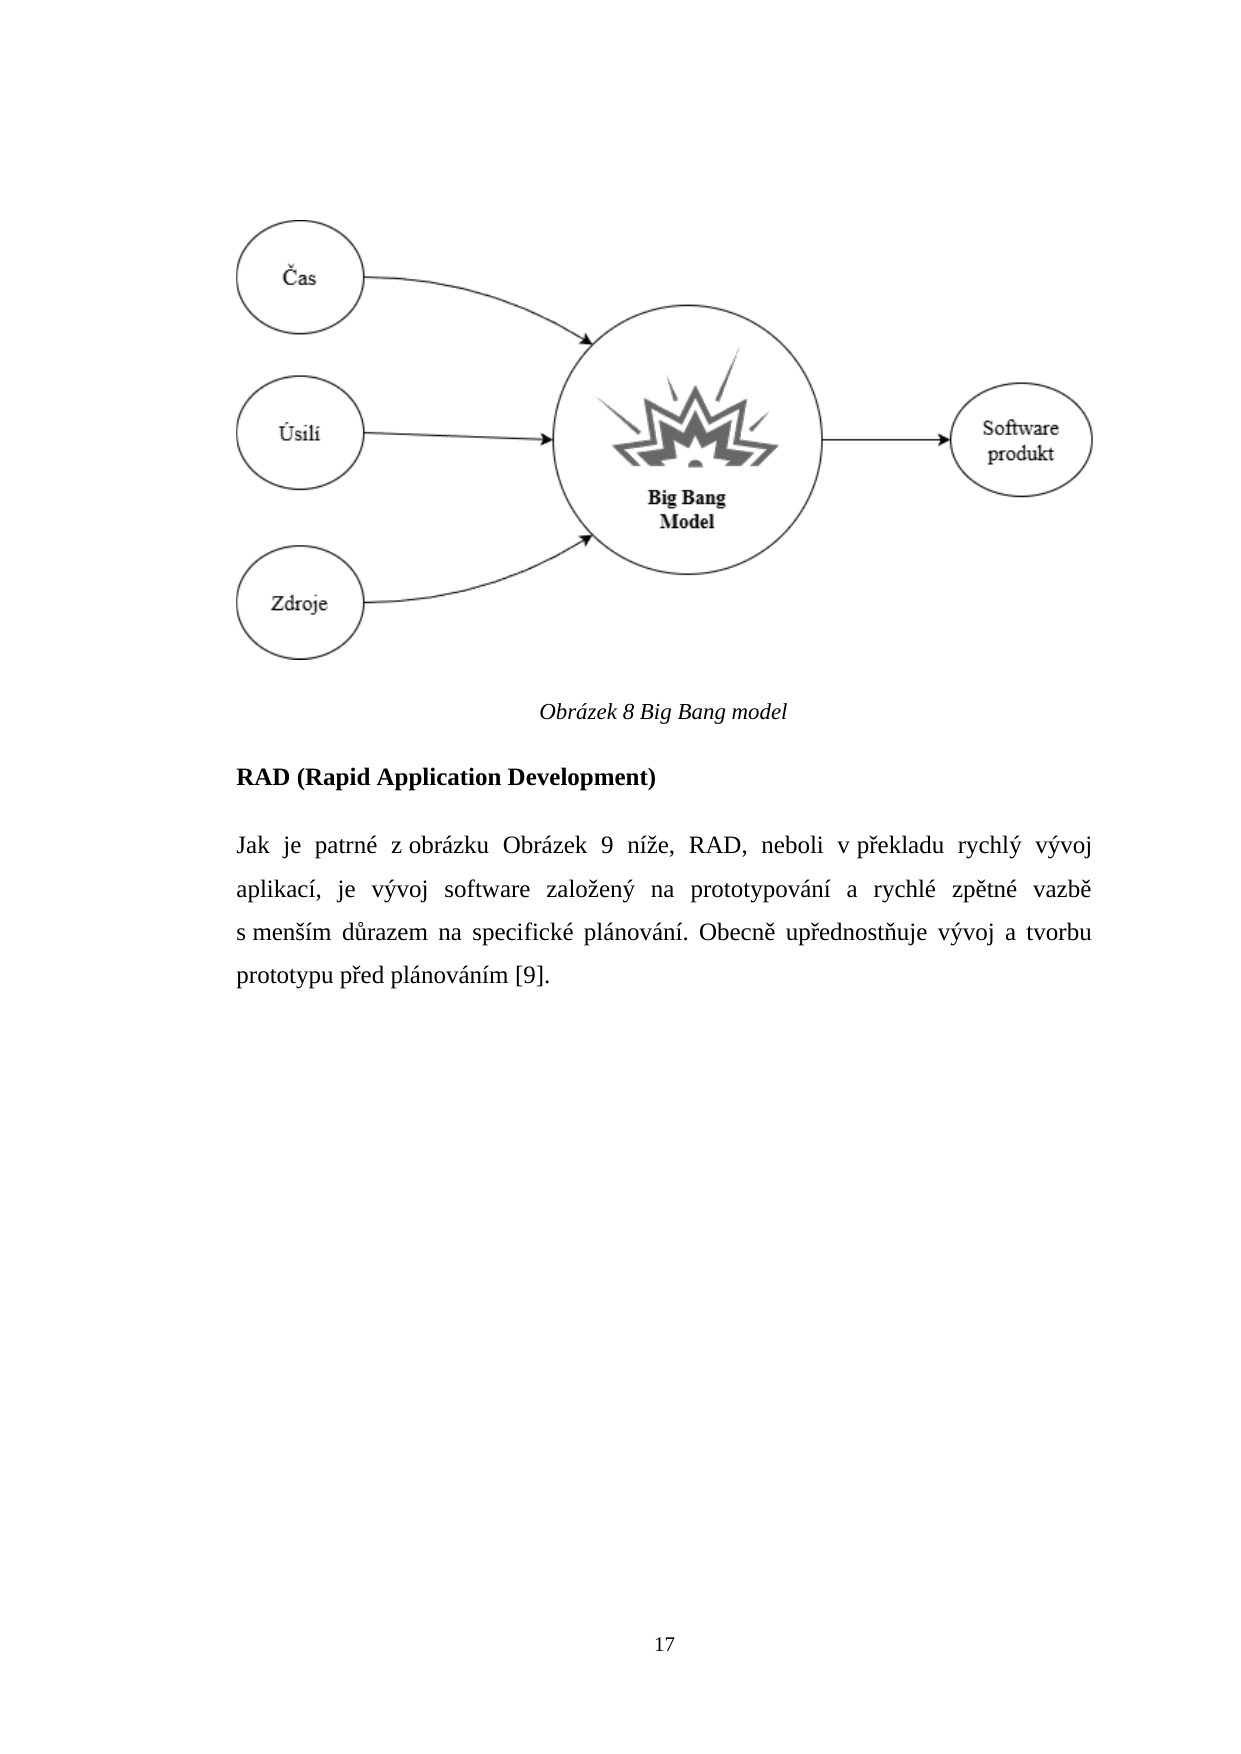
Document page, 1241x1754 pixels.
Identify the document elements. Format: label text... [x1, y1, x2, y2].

text Jak je patrné z obrázku 9 níže, RAD, neboli v překladu rychlý vývoj aplikací, je vývoj software založený na prototypování a rychlé zpětné vazbě s menším důrazem na specifické plánování. Obecně upřednostňuje vývoj a tvorbu prototypu před plánováním [9]. [236, 831, 1092, 989]
picture [236, 220, 1093, 660]
text Obrázek 8 Big Bang model [236, 698, 1092, 724]
text RAD (Rapid Application Development) [236, 762, 1092, 791]
